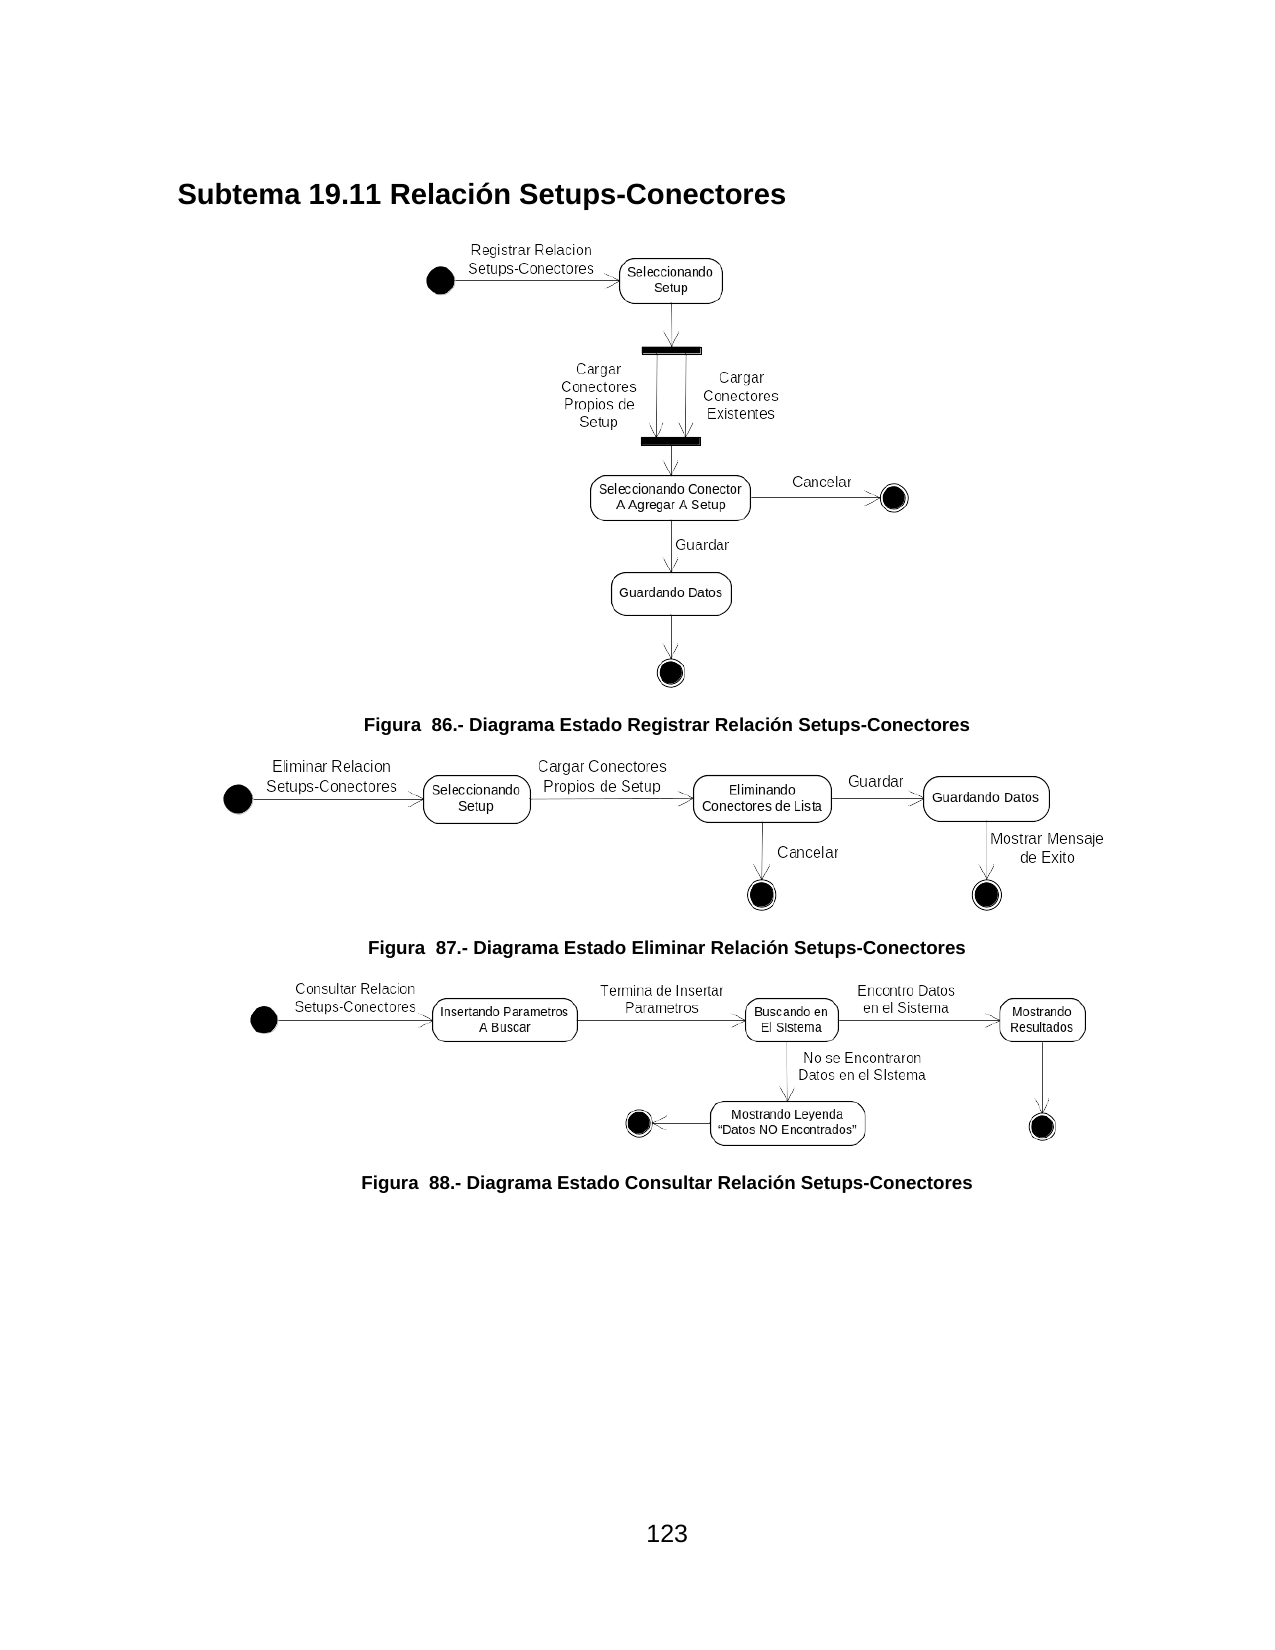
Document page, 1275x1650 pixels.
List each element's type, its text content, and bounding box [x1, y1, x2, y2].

subtitle Relación Setups-Conectores [177, 177, 1157, 211]
